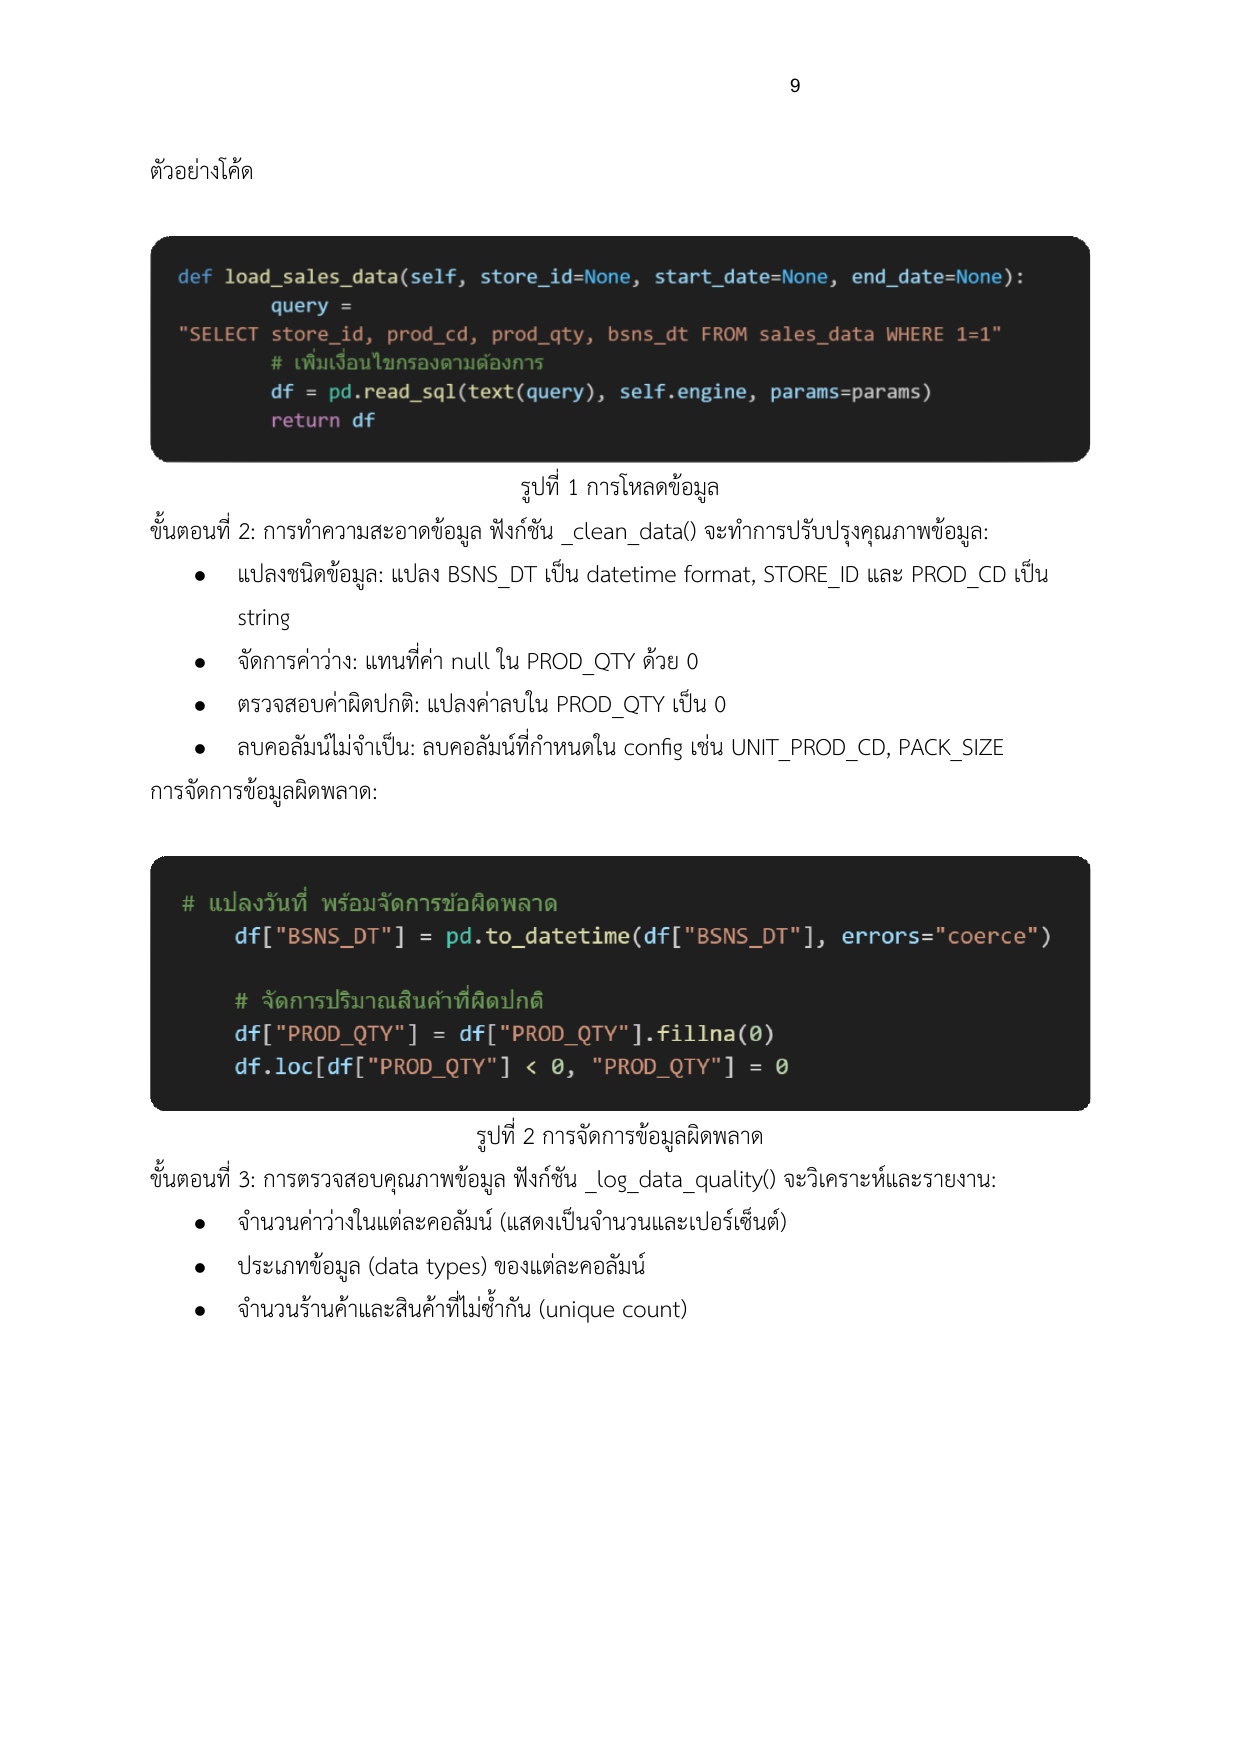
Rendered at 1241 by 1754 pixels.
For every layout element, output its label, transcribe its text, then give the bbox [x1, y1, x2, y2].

list แปลงชนิดข้อมูล: แปลง BSNS_DT เป็น datetime format, STORE_ID และ PROD_CD เป็น string [194, 553, 1090, 634]
picture [150, 236, 1091, 463]
list การจัดการข้อมูลผิดพลาด: [150, 770, 1090, 807]
list ลบคอลัมน์ไม่จำเป็น: ลบคอลัมน์ที่กำหนดใน config เช่น UNIT_PROD_CD, PACK_SIZE [194, 726, 1090, 764]
list รูปที่ 1 การโหลดข้อมูล [150, 466, 1090, 504]
list รูปที่ 2 การจัดการข้อมูลผิดพลาด [150, 1115, 1090, 1152]
list ตัวอย่างโค้ด [150, 150, 1090, 188]
list ตรวจสอบค่าผิดปกติ: แปลงค่าลบใน PROD_QTY เป็น 0 [194, 683, 1090, 721]
list ขั้นตอนที่ 2: การทำความสะอาดข้อมูล ฟังก์ชัน _clean_data() จะทำการปรับปรุงคุณภาพข้อมูล: [150, 510, 1090, 547]
list จำนวนค่าว่างในแต่ละคอลัมน์ (แสดงเป็นจำนวนและเปอร์เซ็นต์) [194, 1201, 1090, 1239]
list จำนวนร้านค้าและสินค้าที่ไม่ซ้ำกัน (unique count) [194, 1288, 1090, 1326]
text ขั้นตอนที่ 3: การตรวจสอบคุณภาพข้อมูล ฟังก์ชัน _log_data_quality() จะวิเคราะห์และรายงาน: [150, 1158, 1090, 1196]
list ประเภทข้อมูล (data types) ของแต่ละคอลัมน์ [194, 1245, 1090, 1282]
list จัดการค่าว่าง: แทนที่ค่า null ใน PROD_QTY ด้วย 0 [194, 640, 1090, 677]
picture [150, 856, 1091, 1111]
